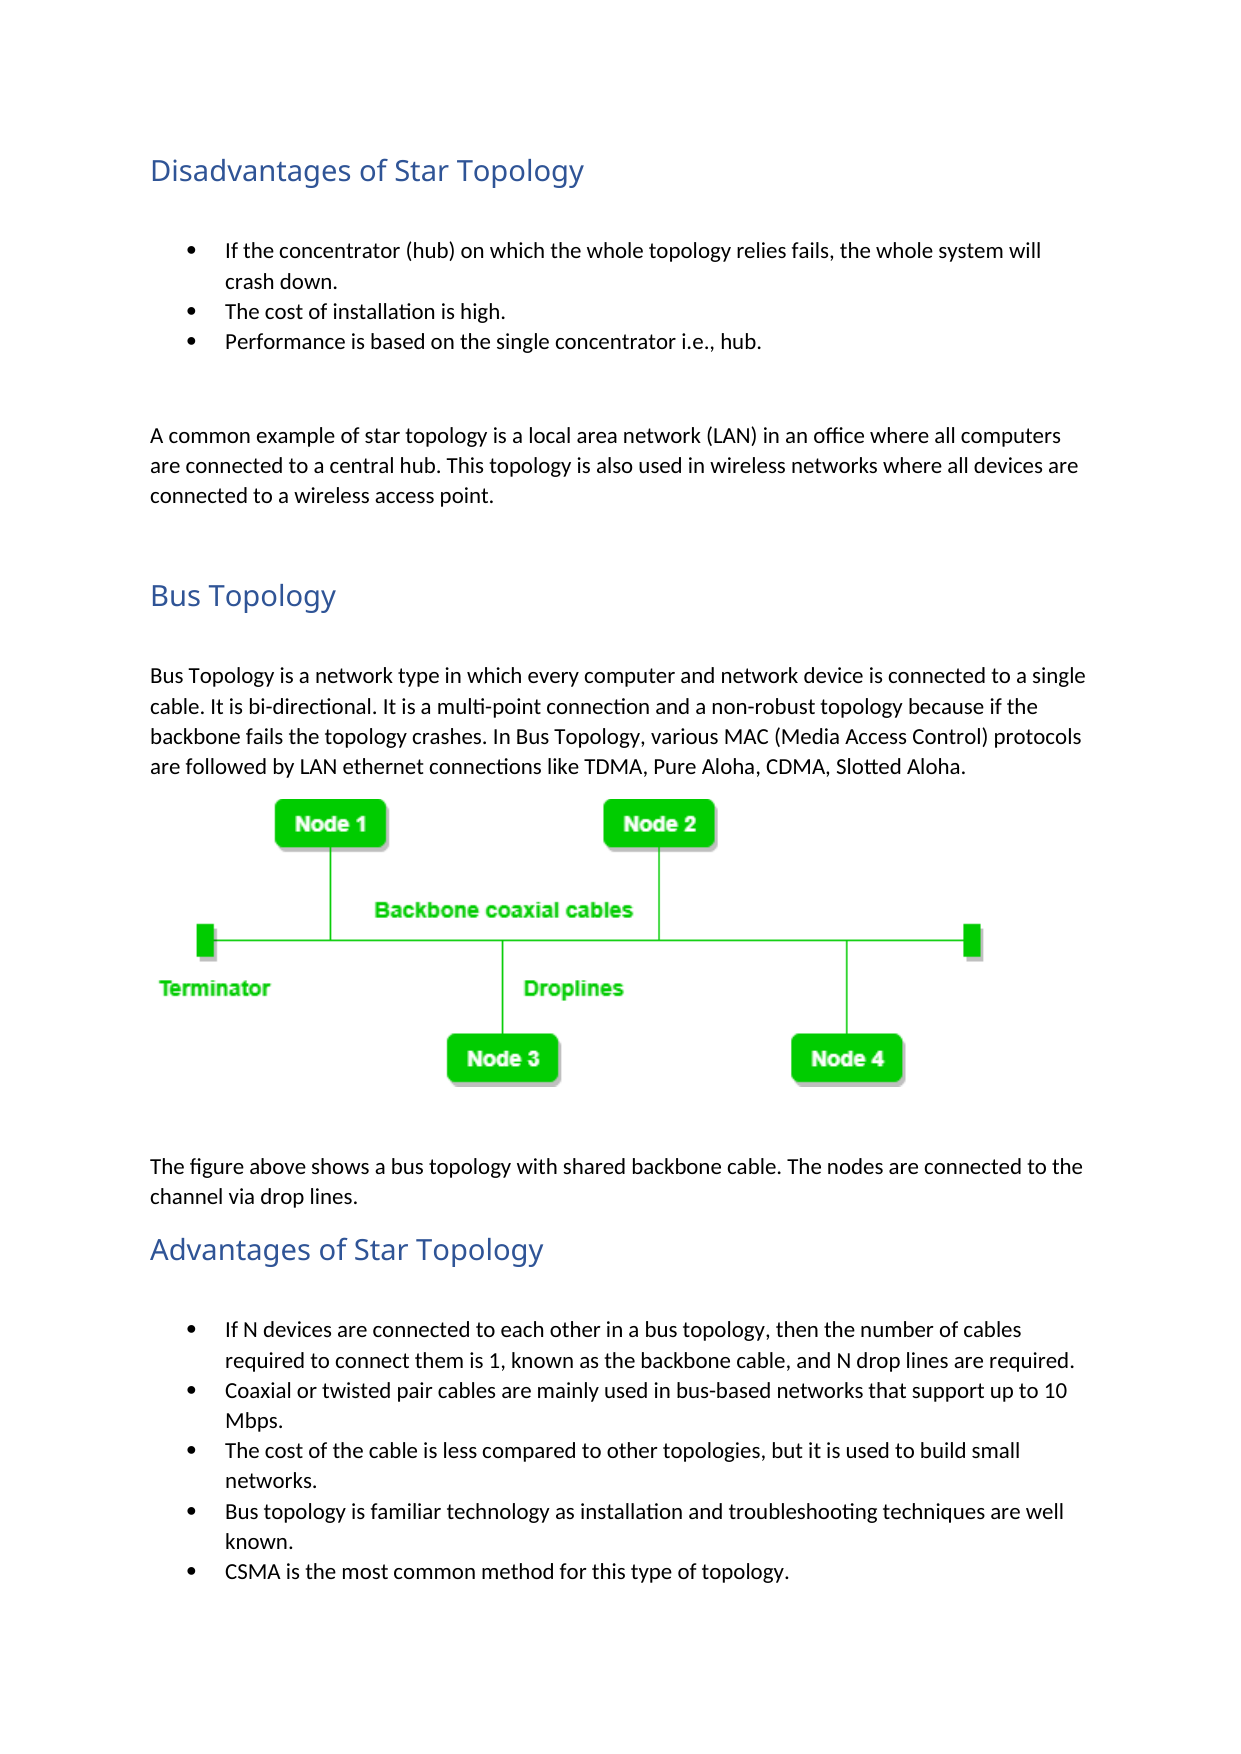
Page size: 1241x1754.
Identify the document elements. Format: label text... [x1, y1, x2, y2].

text A common example of star topology is a local area network (LAN) in an office where all computers are connected to a central hub. This topology is also used in wireless networks where all devices are connected to a wireless access point. [150, 421, 1090, 509]
list Bus topology is familiar technology as installation and troubleshooting techniques are well known. [187, 1497, 1090, 1555]
list CSMA is the most common method for this type of topology. [187, 1557, 1090, 1585]
list The cost of installation is high. [187, 297, 1090, 325]
list The cost of the cable is less compared to other topologies, but it is used to build small networks. [187, 1436, 1090, 1494]
subtitle Disadvantages of Star Topology [150, 150, 1090, 190]
subtitle Advantages of Star Topology [150, 1229, 1090, 1269]
subtitle Bus Topology [150, 575, 1090, 615]
list If N devices are connected to each other in a bus topology, then the number of cables required to connect them is 1, known as the backbone cable, and N drop lines are required. [187, 1316, 1090, 1374]
list If the concentrator (hub) on which the whole topology relies fails, the whole system will crash down. [187, 237, 1090, 295]
text The figure above shows a bus topology with shared backbone cable. The nodes are connected to the channel via drop lines. [150, 1152, 1090, 1210]
list Performance is based on the single concentrator i.e., hub. [187, 327, 1090, 355]
list Coaxial or twisted pair cables are mainly used in bus-based networks that support up to 10 Mbps. [187, 1376, 1090, 1434]
picture [150, 799, 984, 1087]
text Bus Topology is a network type in which every computer and network device is connected to a single cable. It is bi-directional. It is a multi-point connection and a non-robust topology because if the backbone fails the topology crashes. In Bus Topology, various MAC (Media Access Control) protocols are followed by LAN ethernet connections like TDMA, Pure Aloha, CDMA, Slotted Aloha. [150, 662, 1090, 780]
